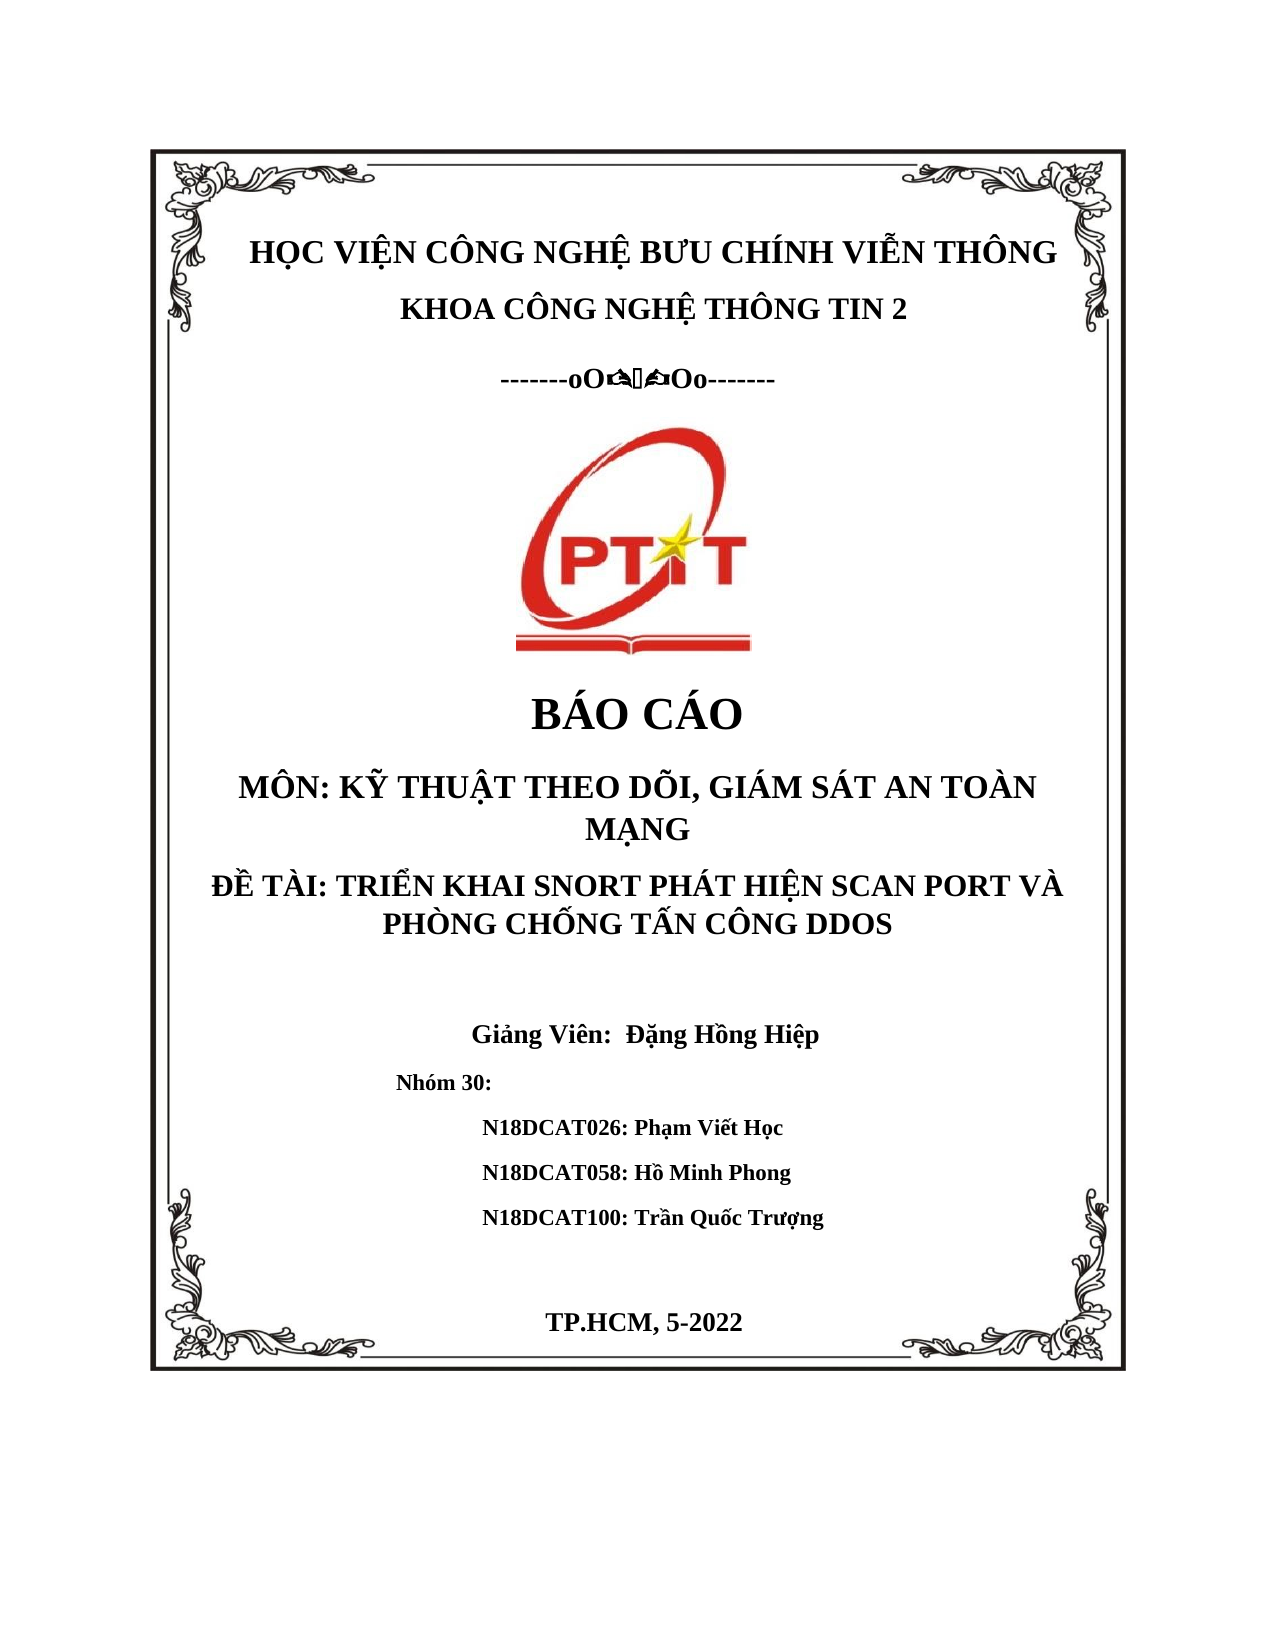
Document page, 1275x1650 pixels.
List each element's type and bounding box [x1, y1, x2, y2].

picture [150, 149, 1126, 1371]
